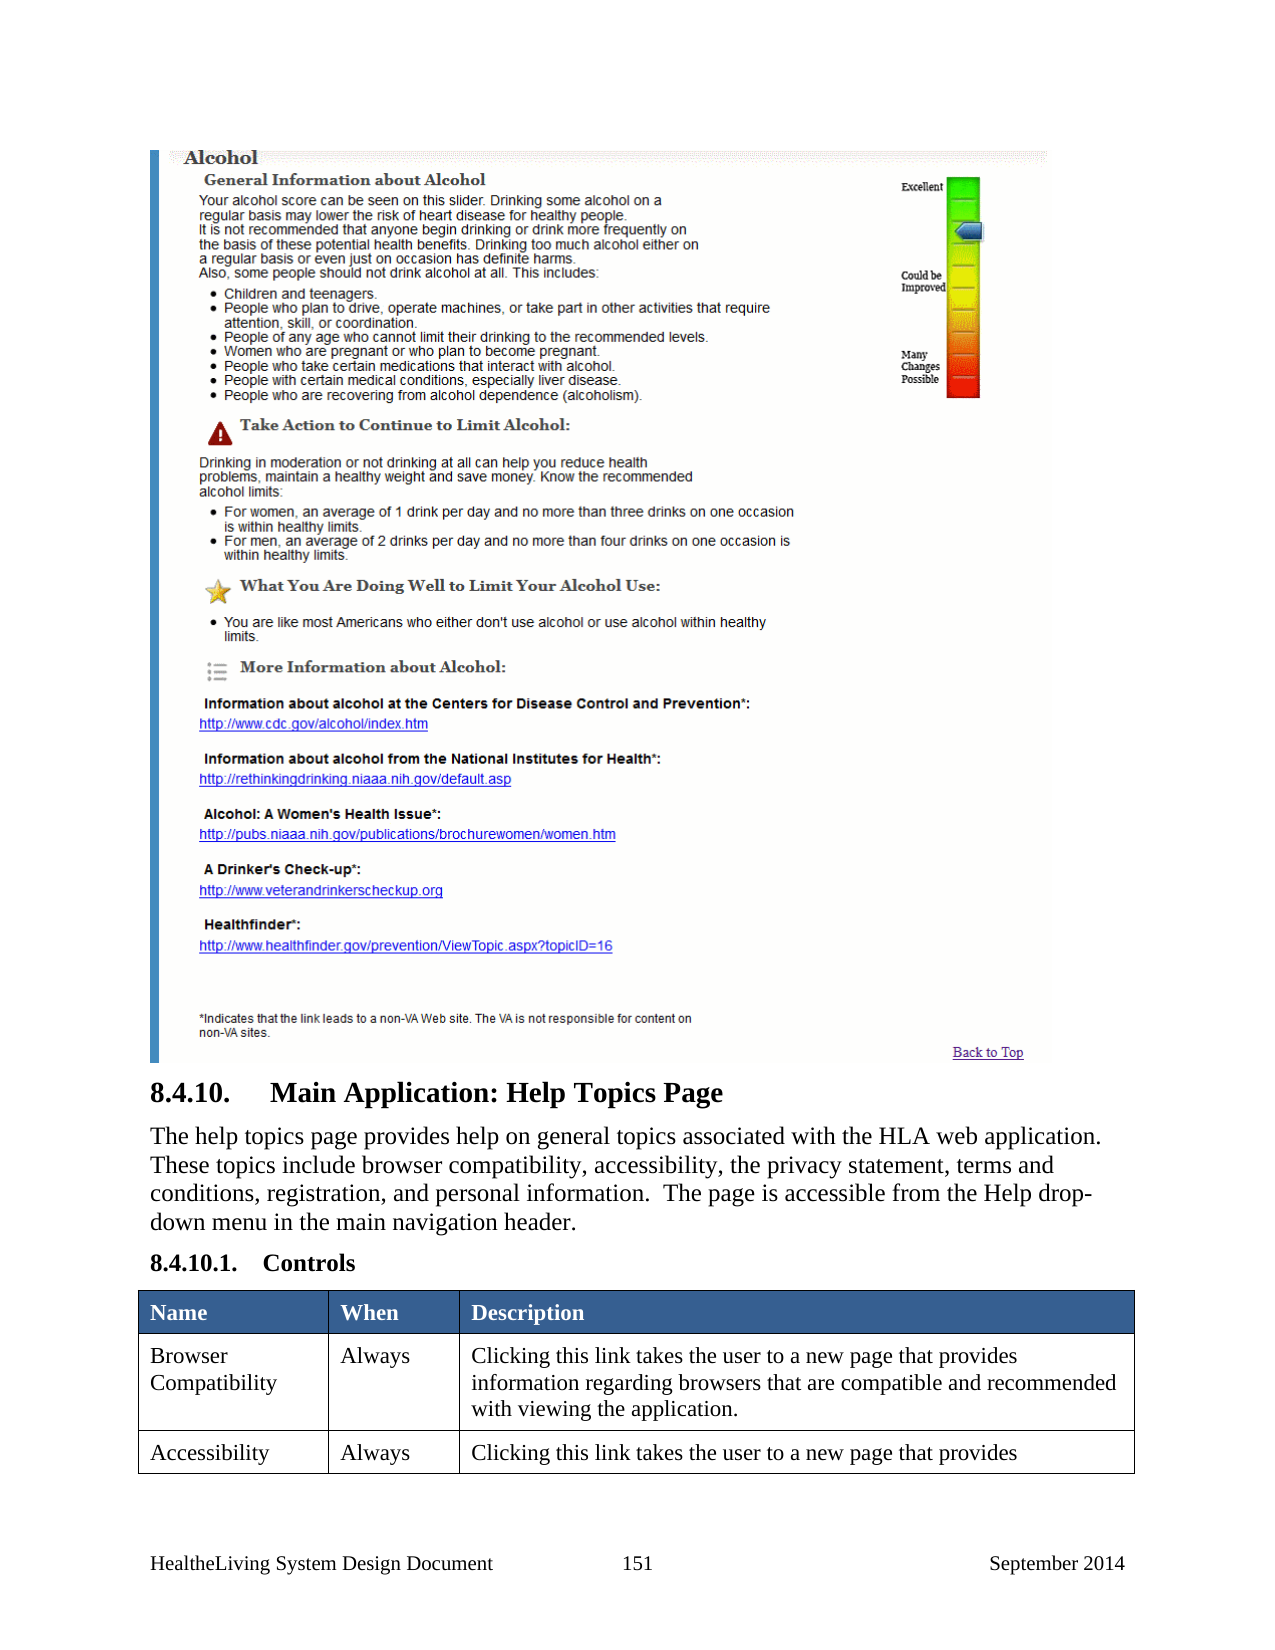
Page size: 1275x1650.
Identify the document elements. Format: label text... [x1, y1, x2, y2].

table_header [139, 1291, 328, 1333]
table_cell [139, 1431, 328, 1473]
subtitle Main Application: Help Topics Page [150, 1075, 1125, 1108]
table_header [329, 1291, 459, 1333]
text The help topics page provides help on general topics associated with the HLA web application. These topics include browser compatibility, accessibility, the privacy statement, terms and conditions, registration, and personal information. The page is accessible from the Help drop-down menu in the main navigation header. [150, 1121, 1125, 1236]
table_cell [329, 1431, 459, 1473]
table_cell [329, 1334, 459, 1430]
picture [150, 150, 1052, 1063]
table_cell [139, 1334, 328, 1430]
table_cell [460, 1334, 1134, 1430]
subtitle Controls [150, 1248, 1125, 1277]
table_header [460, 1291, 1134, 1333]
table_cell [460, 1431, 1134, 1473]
